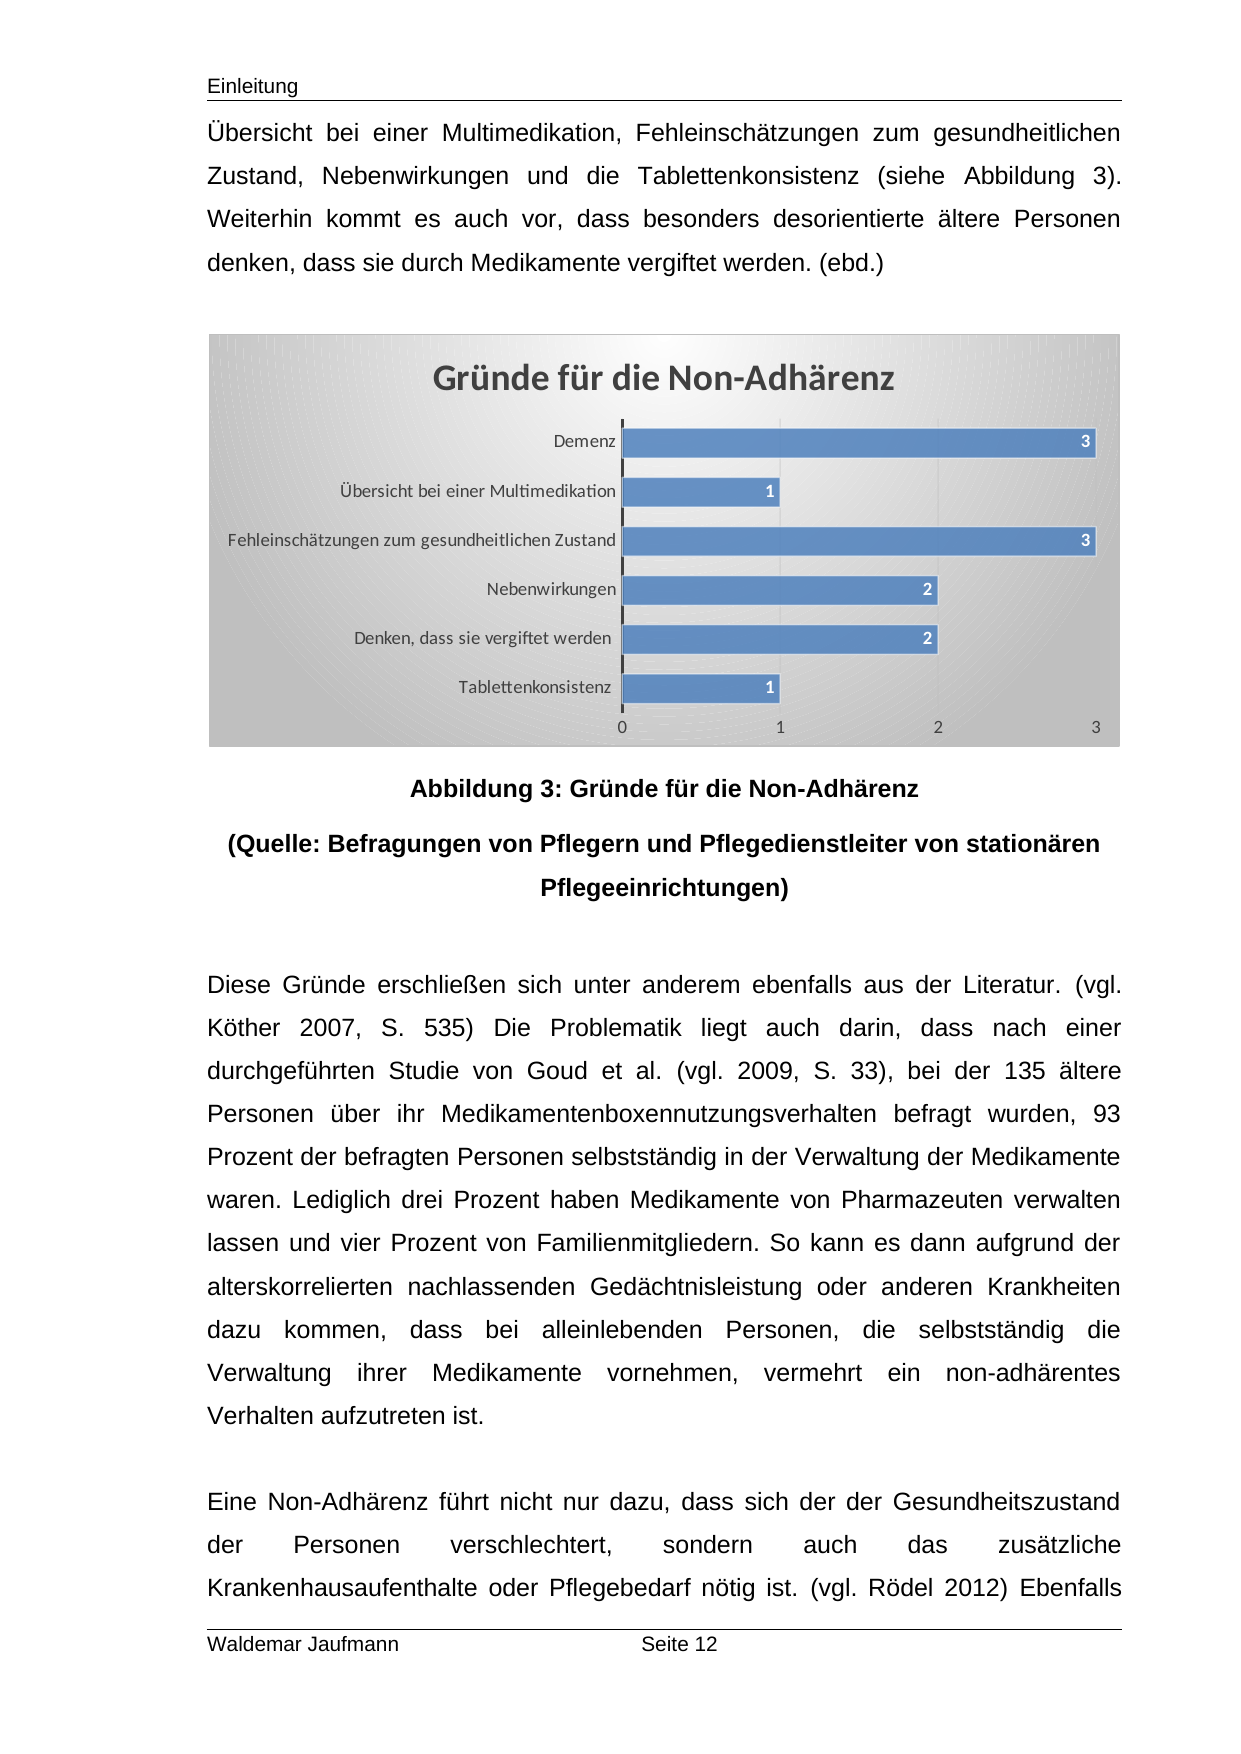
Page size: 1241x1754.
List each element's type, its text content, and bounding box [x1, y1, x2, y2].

text (Quelle: Befragungen von Pflegern und Pflegedienstleiter von stationären Pflegeeinrichtungen) [207, 829, 1122, 901]
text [207, 118, 1122, 276]
text Abbildung 3: Gründe für die Non-Adhärenz [207, 774, 1122, 803]
text Diese Gründe erschließen sich unter anderem ebenfalls aus der Literatur. (vgl. Köther 2007, S. 535) Die Problematik liegt auch darin, dass nach einer durchgeführten Studie von Goud et al. (vgl. 2009, S. 33), bei der 135 ältere Personen über ihr Medikamentenboxennutzungsverhalten befragt wurden, 93 Prozent der befragten Personen selbstständig in der Verwaltung der Medikamente waren. Lediglich drei Prozent haben Medikamente von Pharmazeuten verwalten lassen und vier Prozent von Familienmitgliedern. So kann es dann aufgrund der alterskorrelierten nachlassenden Gedächtnisleistung oder anderen Krankheiten dazu kommen, dass bei alleinlebenden Personen, die selbstständig die Verwaltung ihrer Medikamente vornehmen, vermehrt ein non-adhärentes Verhalten aufzutreten ist. [207, 969, 1122, 1429]
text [207, 1487, 1122, 1602]
